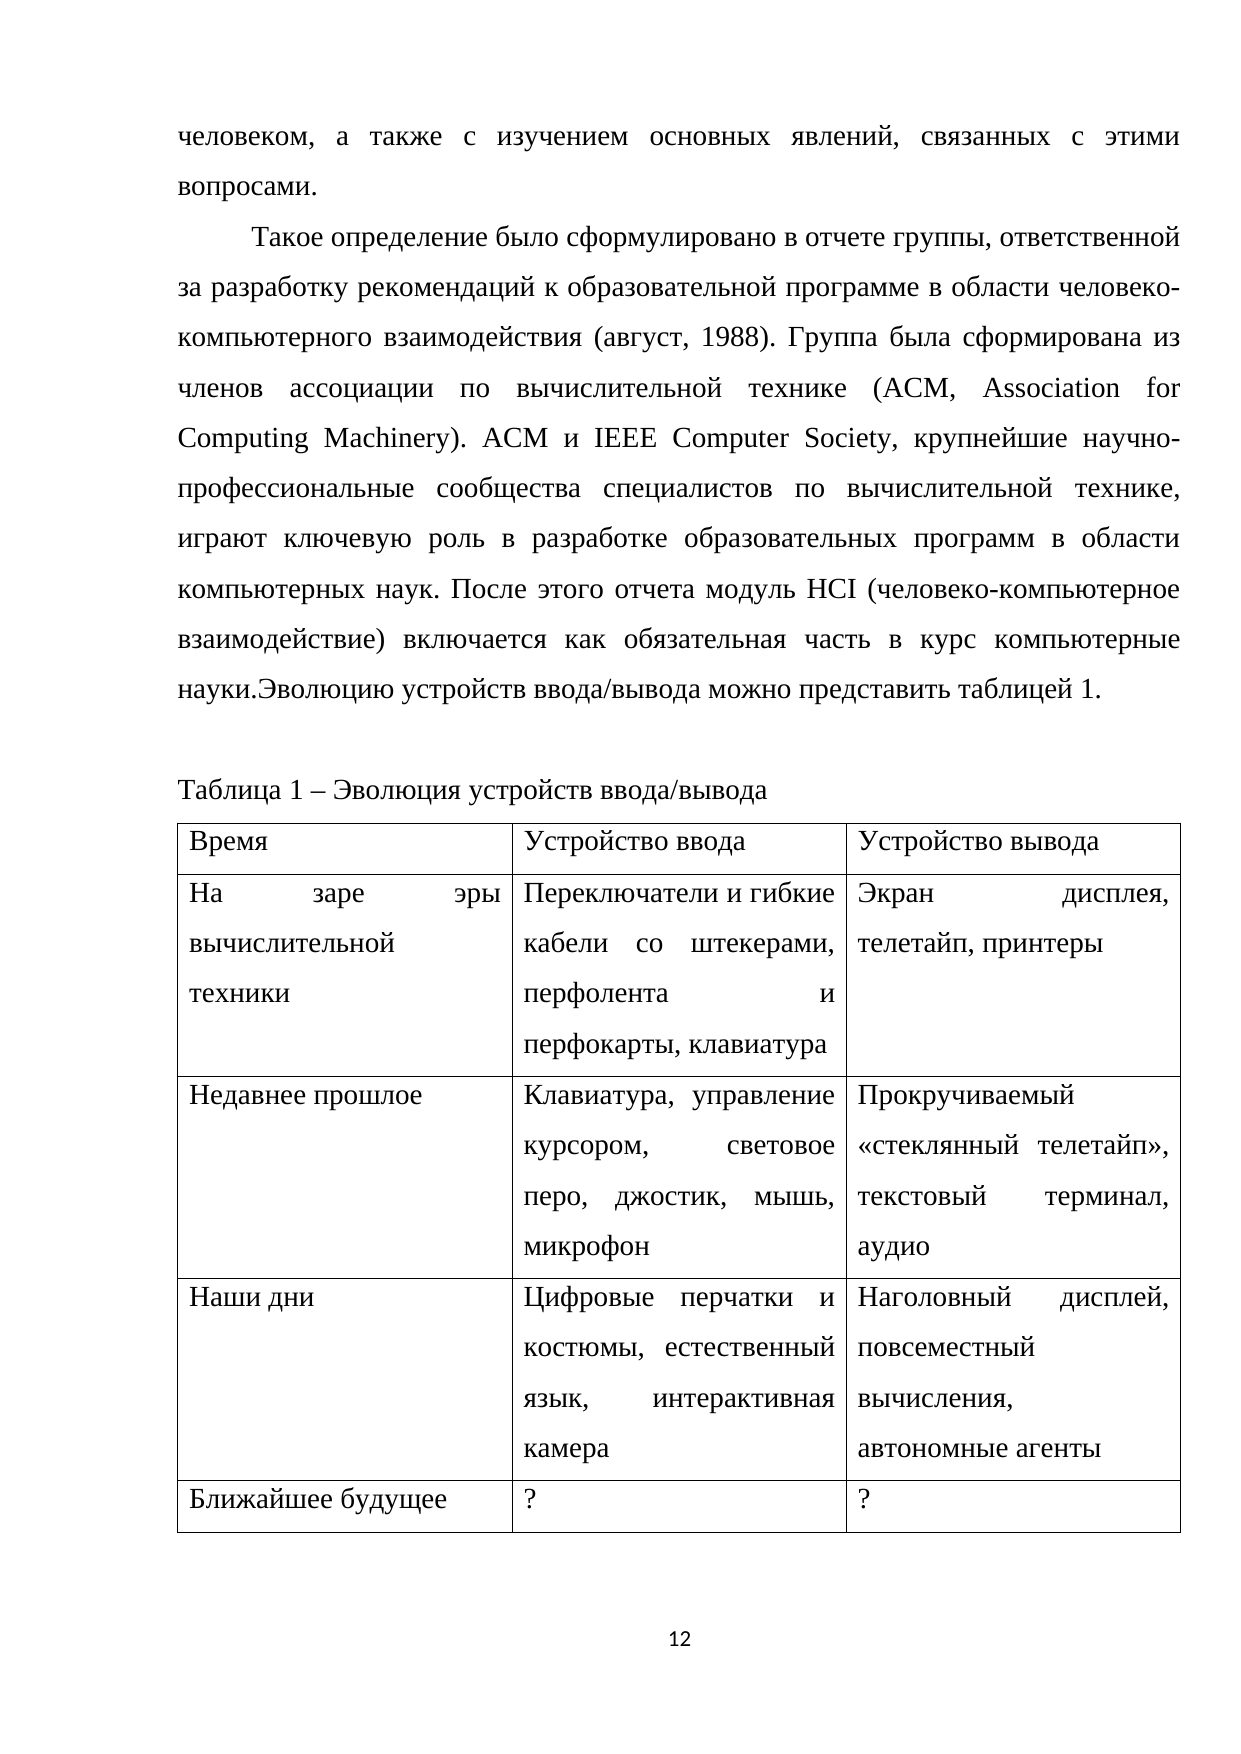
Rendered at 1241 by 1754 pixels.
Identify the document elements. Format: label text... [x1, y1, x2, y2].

table_cell Наголовный дисплей, повсеместный вычисления, автономные агенты [847, 1279, 1180, 1480]
table_header Устройство ввода [513, 824, 846, 874]
table_cell Недавнее прошлое [178, 1077, 512, 1278]
table_cell ? [847, 1481, 1180, 1532]
table_header Время [178, 824, 512, 874]
text Таблица 1 – Эволюция устройств ввода/вывода [177, 772, 1181, 806]
table_cell Прокручиваемый «стеклянный телетайп», текстовый терминал, аудио [847, 1077, 1180, 1278]
table_cell На заре эры вычислительной техники [178, 875, 512, 1076]
table_cell Ближайшее будущее [178, 1481, 512, 1532]
table_cell Наши дни [178, 1279, 512, 1480]
table_cell Клавиатура, управление курсором, световое перо, джостик, мышь, микрофон [513, 1077, 846, 1278]
table_cell Переключатели и гибкие кабели со штекерами, перфолента и перфокарты, клавиатура [513, 875, 846, 1076]
table_cell Цифровые перчатки и костюмы, естественный язык, интерактивная камера [513, 1279, 846, 1480]
table_header Устройство вывода [847, 824, 1180, 874]
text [177, 118, 1181, 202]
text Такое определение было сформулировано в отчете группы, ответственной за разработку рекомендаций к образовательной программе в области человеко-компьютерного взаимодействия (август, 1988). Группа была сформирована из членов ассоциации по вычислительной технике (ACM, Association for Computing Machinery). ACM и IEEE Computer Society, крупнейшие научно-профессиональные сообщества специалистов по вычислительной технике, играют ключевую роль в разработке образовательных программ в области компьютерных наук. После этого отчета модуль HCI (человеко-компьютерное взаимодействие) включается как обязательная часть в курс компьютерные науки.Эволюцию устройств ввода/вывода можно представить таблицей 1. [177, 219, 1181, 705]
table_cell Экран дисплея, телетайп, принтеры [847, 875, 1180, 1076]
table_cell ? [513, 1481, 846, 1532]
